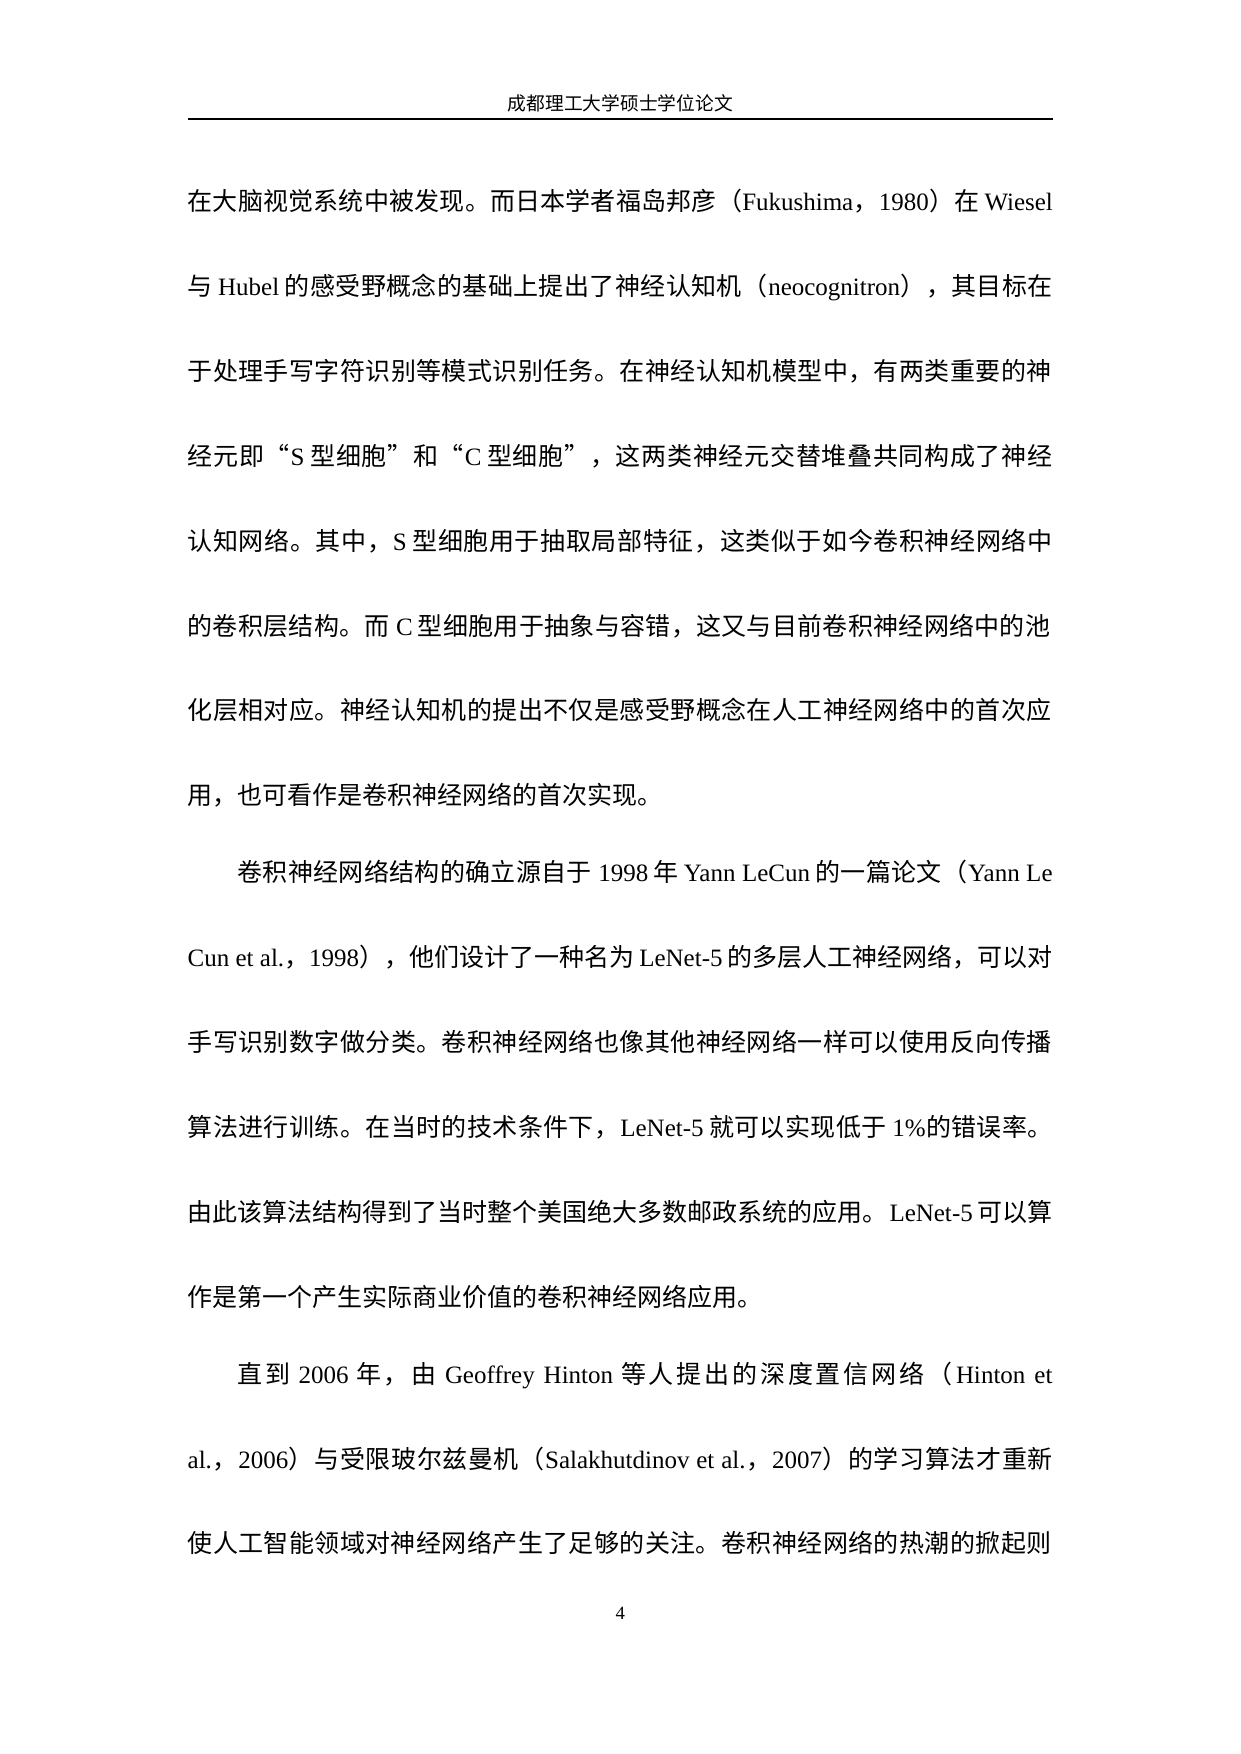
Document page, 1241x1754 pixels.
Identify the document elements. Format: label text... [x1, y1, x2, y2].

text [187, 1338, 1053, 1576]
text 卷积神经网络结构的确立源自于1998年Yann LeCun的一篇论文（Yann Le Cun et al.，1998），他们设计了一种名为LeNet-5的多层人工神经网络，可以对手写识别数字做分类。卷积神经网络也像其他神经网络一样可以使用反向传播算法进行训练。在当时的技术条件下，LeNet-5就可以实现低于1%的错误率。由此该算法结构得到了当时整个美国绝大多数邮政系统的应用。LeNet-5可以算作是第一个产生实际商业价值的卷积神经网络应用。 [187, 837, 1053, 1329]
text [187, 166, 1053, 828]
